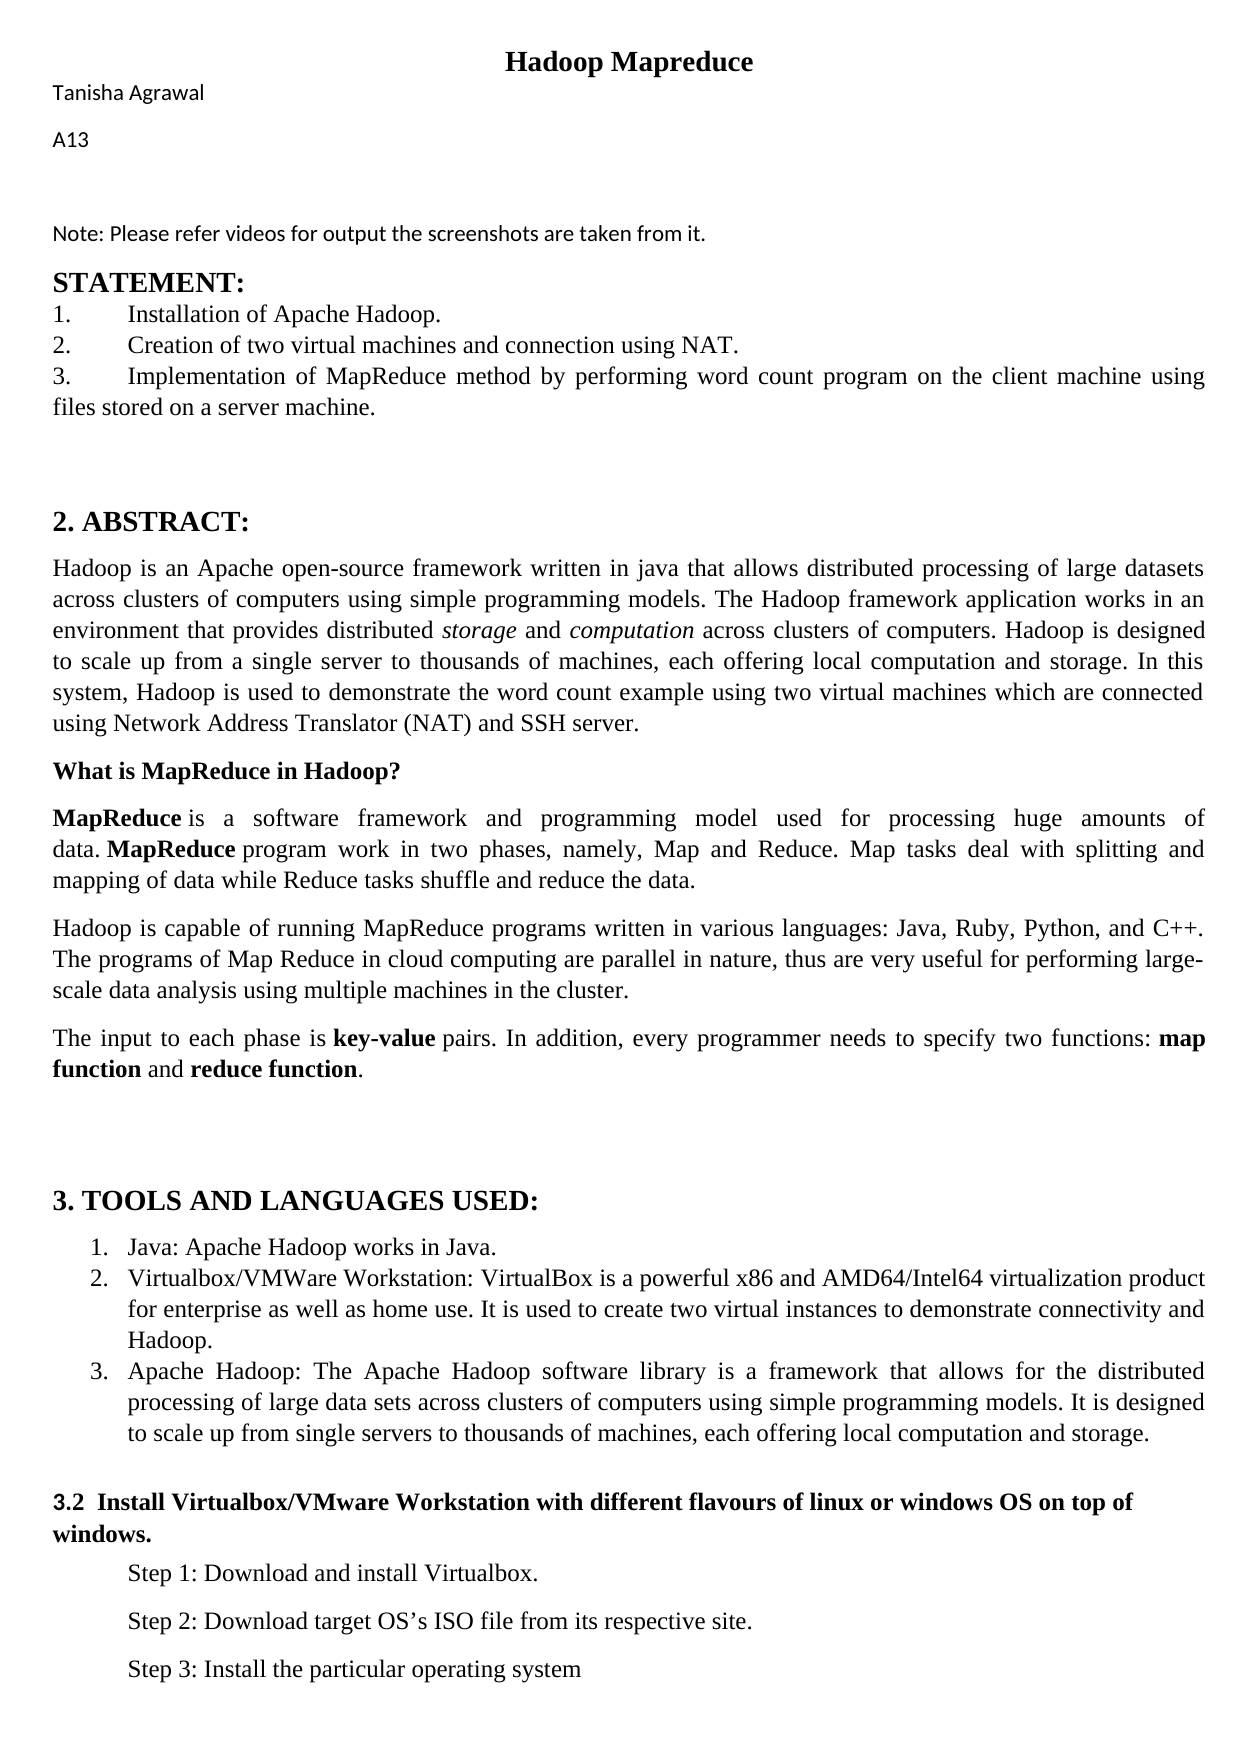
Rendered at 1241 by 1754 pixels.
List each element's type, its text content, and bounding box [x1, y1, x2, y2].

subtitle 2. ABSTRACT: [52, 504, 1206, 538]
text A13 [52, 125, 1203, 153]
list Implementation of MapReduce method by performing word count program on the client machine using files stored on a server machine. [52, 361, 1206, 421]
text Step 3: Install the particular operating system [52, 1654, 1206, 1683]
subtitle 3. TOOLS AND LANGUAGES USED: [52, 1183, 1206, 1216]
text Hadoop is capable of running MapReduce programs written in various languages: Java, Ruby, Python, and C++. The programs of Map Reduce in cloud computing are parallel in nature, thus are very useful for performing large-scale data analysis using multiple machines in the cluster. [52, 913, 1206, 1004]
list Java: Apache Hadoop works in Java. [90, 1232, 1206, 1260]
text The input to each phase is key-value pairs. In addition, every programmer needs to specify two functions: map function and reduce function. [52, 1023, 1206, 1083]
text Step 1: Download and install Virtualbox. [52, 1558, 1206, 1587]
subtitle 3.2 Install Virtualbox/VMware Workstation with different flavours of linux or windows OS on top of windows. [52, 1486, 1206, 1548]
list Installation of Apache Hadoop. [52, 299, 1206, 328]
list Virtualbox/VMWare Workstation: VirtualBox is a powerful x86 and AMD64/Intel64 virtualization product for enterprise as well as home use. It is used to create two virtual instances to demonstrate connectivity and Hadoop. [90, 1263, 1206, 1353]
text Note: Please refer videos for output the screenshots are taken from it. [52, 219, 1203, 247]
text Hadoop is an Apache open-source framework written in java that allows distributed processing of large datasets across clusters of computers using simple programming models. The Hadoop framework application works in an environment that provides distributed storage and computation across clusters of computers. Hadoop is designed to scale up from a single server to thousands of machines, each offering local computation and storage. In this system, Hadoop is used to demonstrate the word count example using two virtual machines which are connected using Network Address Translator (NAT) and SSH server. [52, 659, 1206, 737]
list Apache Hadoop: The Apache Hadoop software library is a framework that allows for the distributed processing of large data sets across clusters of computers using simple programming models. It is designed to scale up from single servers to thousands of machines, each offering local computation and storage. [90, 1356, 1206, 1447]
text What is MapReduce in Hadoop? [52, 756, 1206, 784]
subtitle Hadoop Mapreduce [52, 44, 1206, 78]
text MapReduce is a software framework and programming model used for processing huge amounts of data. MapReduce program work in two phases, namely, Map and Reduce. Map tasks deal with splitting and mapping of data while Reduce tasks shuffle and reduce the data. [52, 803, 1206, 894]
list Creation of two virtual machines and connection using NAT. [52, 330, 1206, 359]
text Step 2: Download target OS’s ISO file from its respective site. [52, 1606, 1206, 1635]
subtitle STATEMENT: [52, 266, 1206, 299]
text Tanisha Agrawal [52, 78, 1203, 106]
